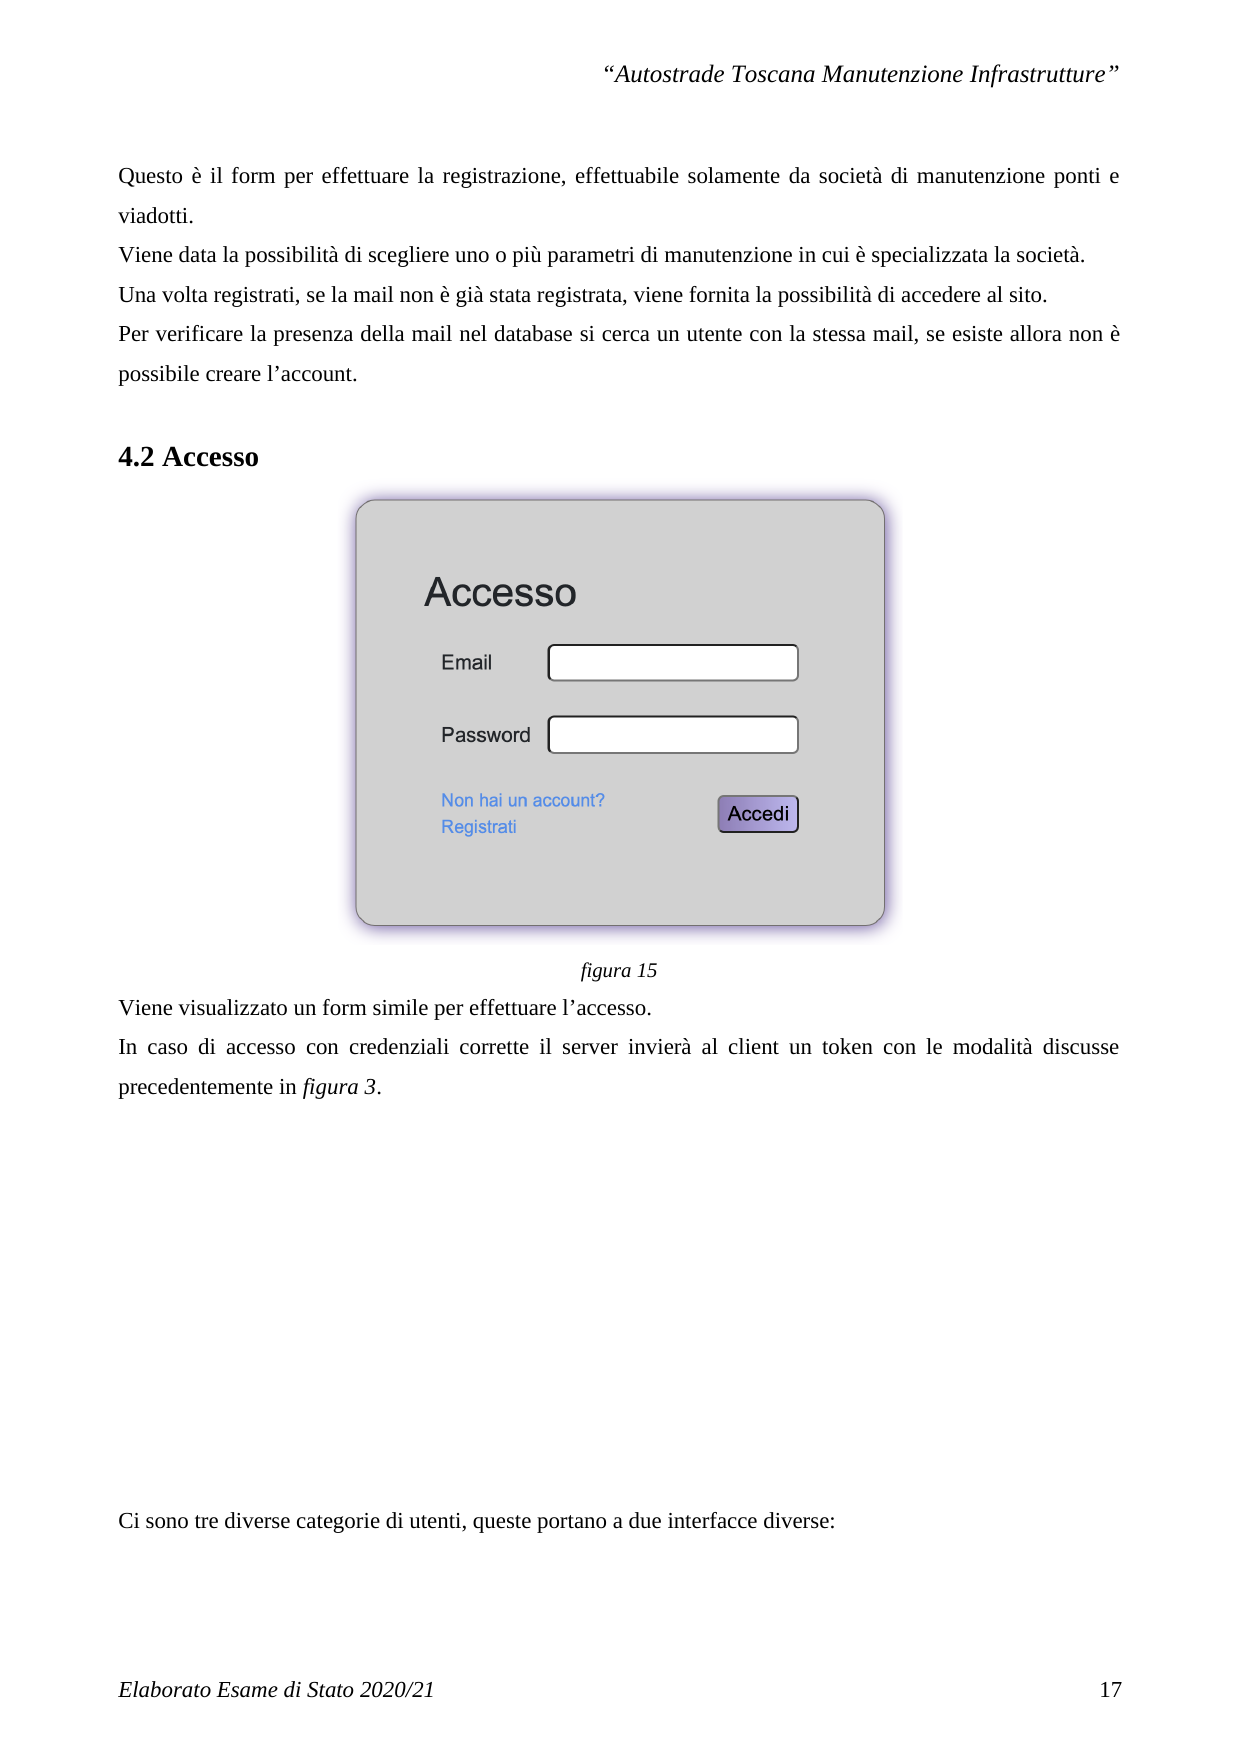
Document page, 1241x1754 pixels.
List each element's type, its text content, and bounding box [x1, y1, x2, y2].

text Questo è il form per effettuare la registrazione, effettuabile solamente da società di manutenzione ponti e viadotti. [118, 162, 1122, 228]
text Una volta registrati, se la mail non è già stata registrata, viene fornita la possibilità di accedere al sito. [118, 281, 1122, 307]
text Ci sono tre diverse categorie di utenti, queste portano a due interfacce diverse: [118, 1507, 1122, 1533]
text figura 15 [118, 958, 1122, 982]
text In caso di accesso con credenziali corrette il server invierà al client un token con le modalità discusse precedentemente in figura 3. [118, 1033, 1122, 1099]
picture [337, 478, 903, 945]
text Viene data la possibilità di scegliere uno o più parametri di manutenzione in cui è specializzata la società. [118, 241, 1122, 268]
subtitle 4.2 Accesso [118, 439, 1122, 472]
text Per verificare la presenza della mail nel database si cerca un utente con la stessa mail, se esiste allora non è possibile creare l’account. [118, 320, 1122, 386]
text Viene visualizzato un form simile per effettuare l’accesso. [118, 994, 1122, 1020]
